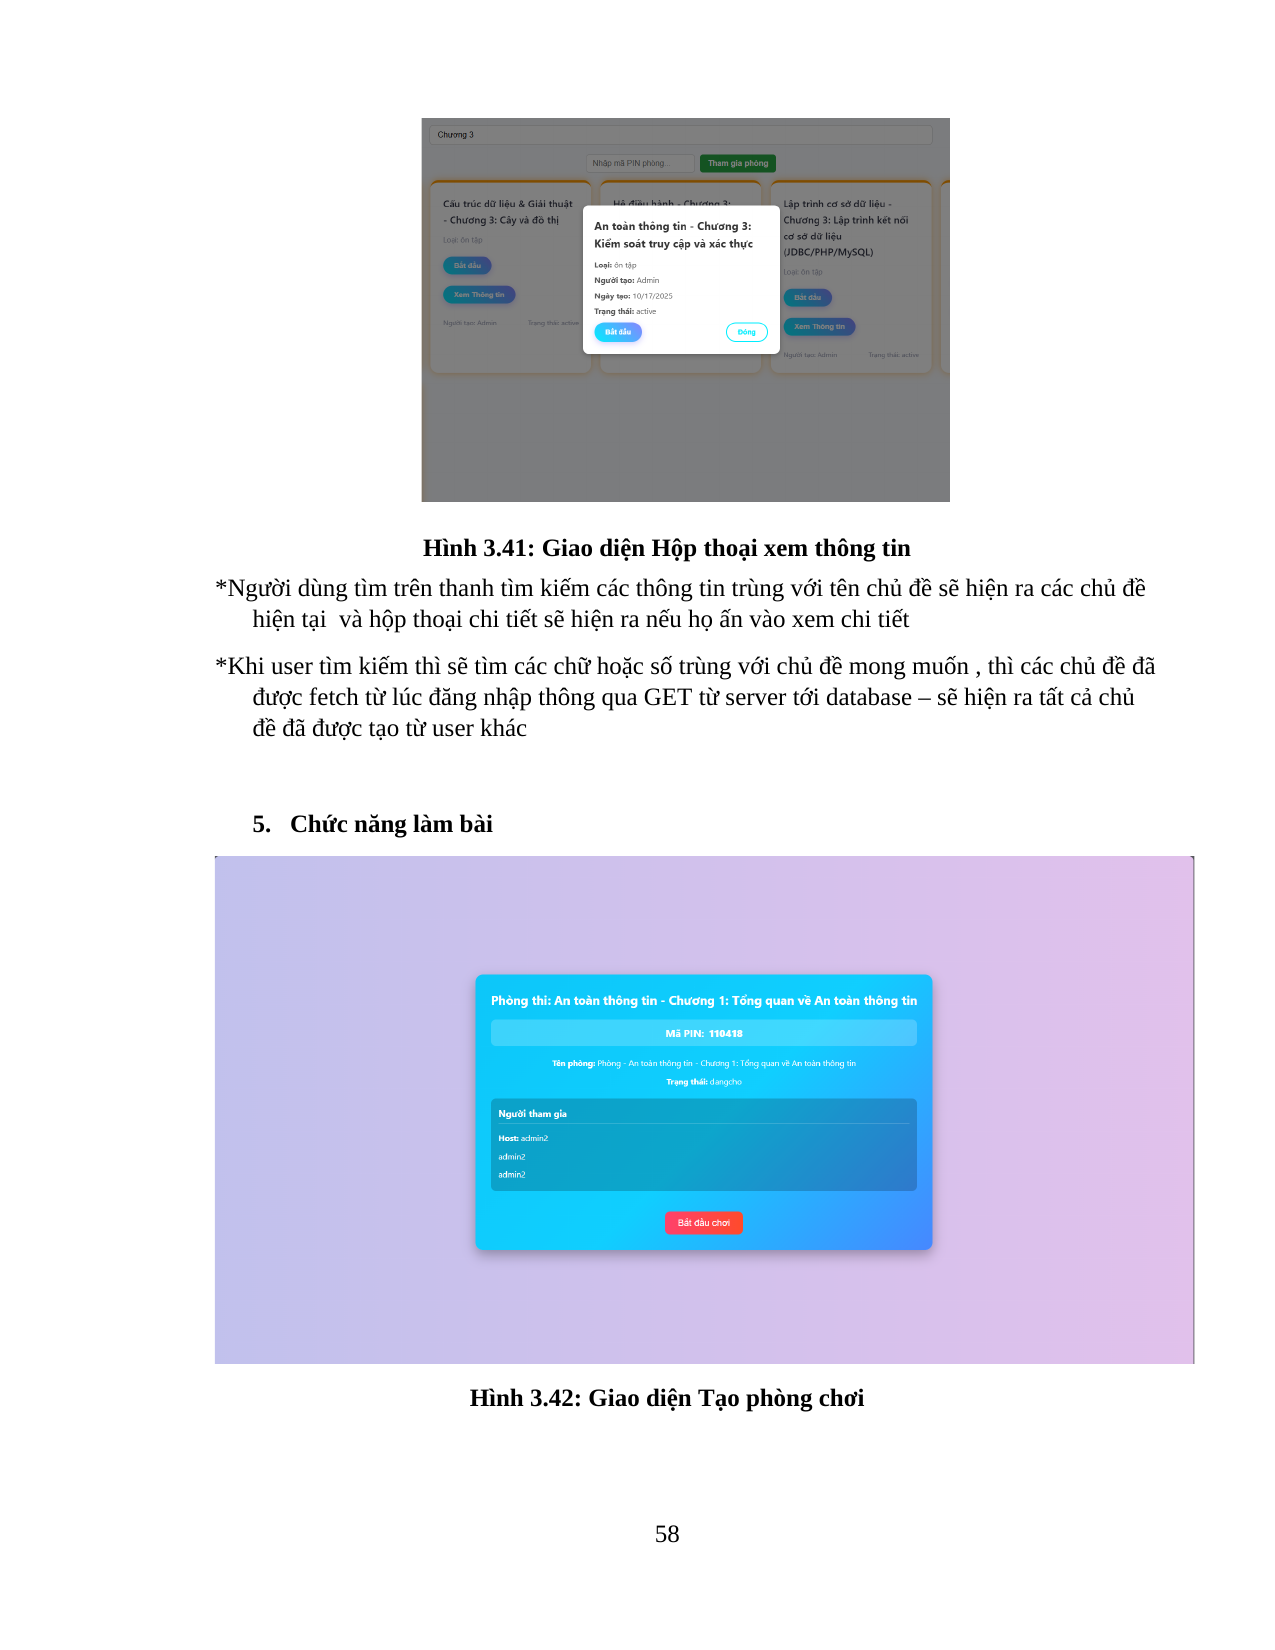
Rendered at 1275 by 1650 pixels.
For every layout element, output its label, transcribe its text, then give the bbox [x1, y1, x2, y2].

list Chức năng làm bài [252, 809, 1157, 838]
text *Khi user tìm kiếm thì sẽ tìm các chữ hoặc số trùng với chủ đề mong muốn , thì các chủ đề đã được fetch từ lúc đăng nhập thông qua GET từ server tới database – sẽ hiện ra tất cả chủ đề đã được tạo từ user khác [215, 651, 1157, 742]
picture [214, 856, 1195, 1364]
picture [421, 118, 950, 502]
text *Người dùng tìm trên thanh tìm kiếm các thông tin trùng với tên chủ đề sẽ hiện ra các chủ đề hiện tại và hộp thoại chi tiết sẽ hiện ra nếu họ ấn vào xem chi tiết [215, 573, 1157, 632]
text Hình 3.41: Giao diện Hộp thoại xem thông tin [177, 533, 1157, 562]
text Hình 3.42: Giao diện Tạo phòng chơi [177, 1383, 1157, 1412]
